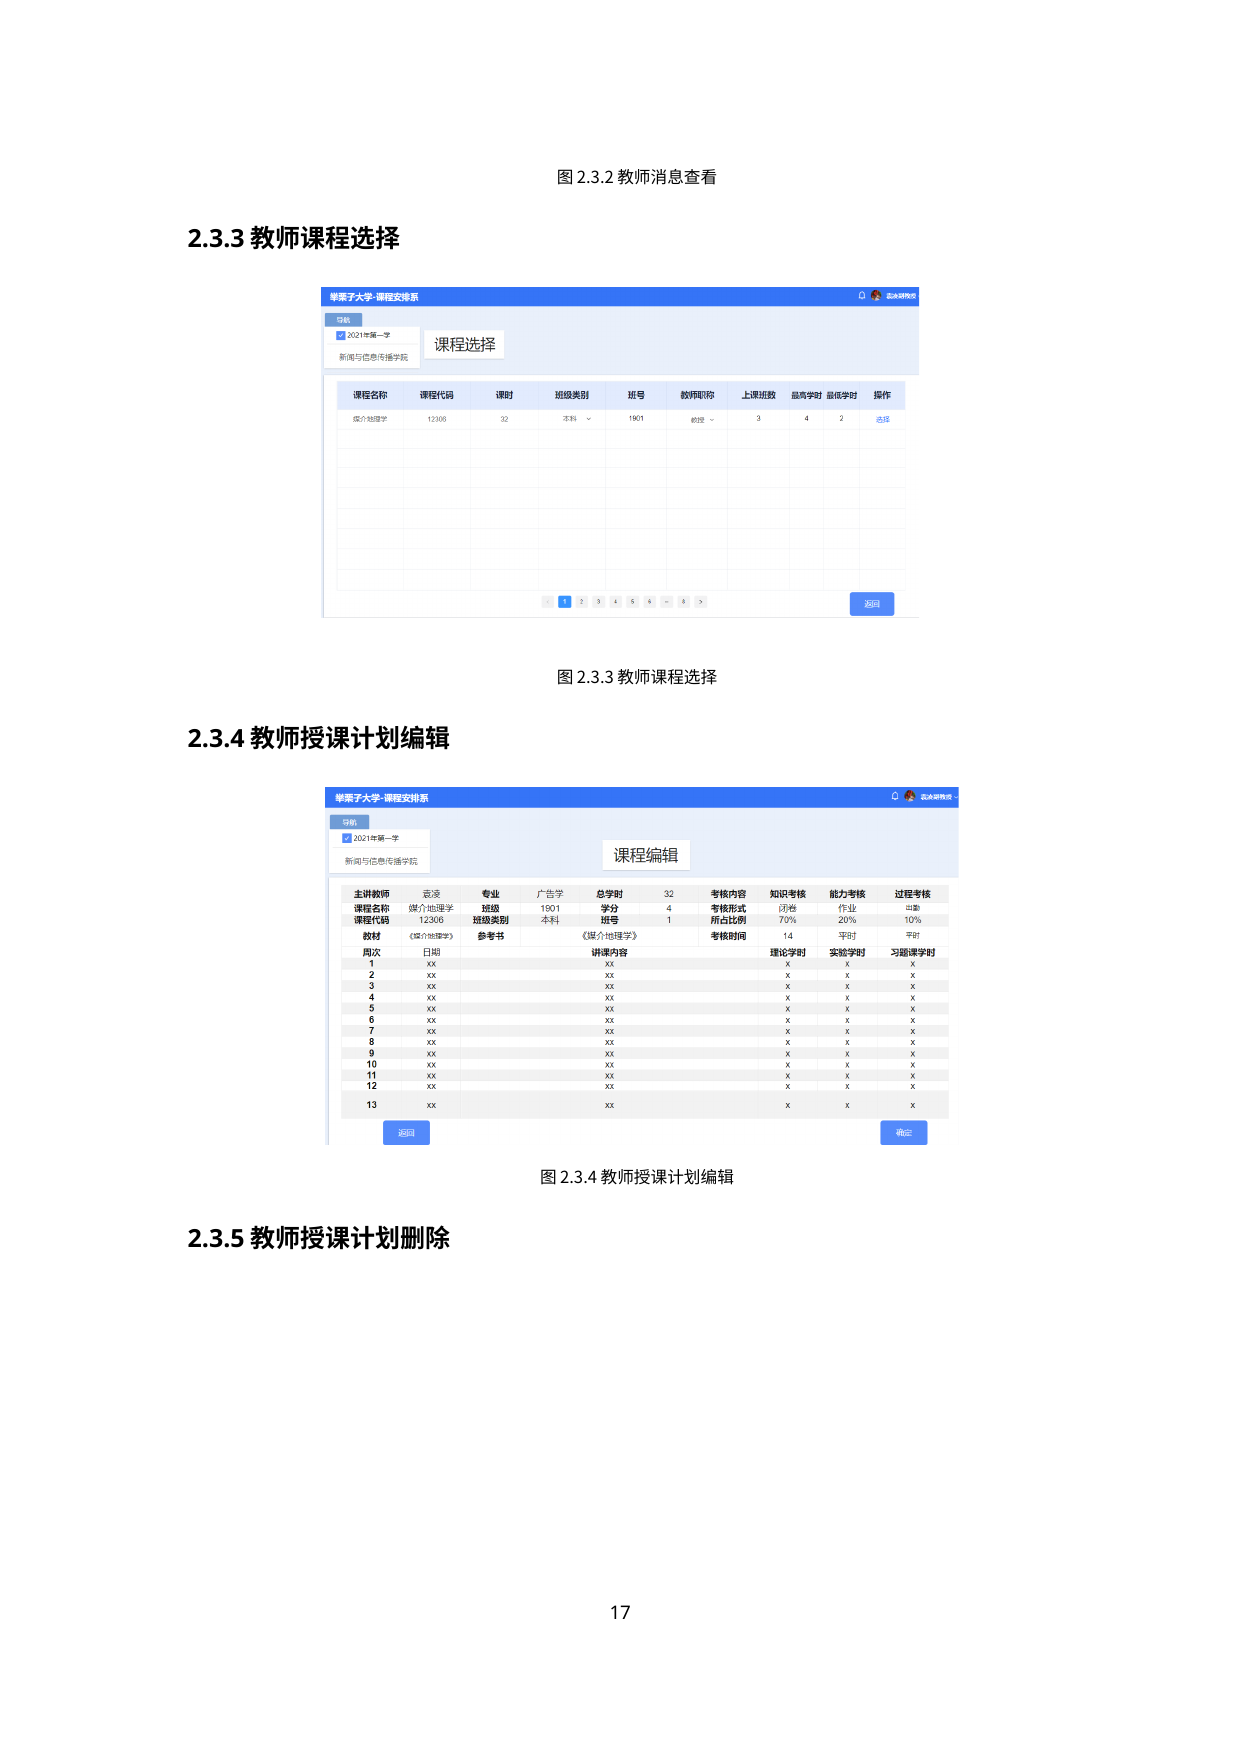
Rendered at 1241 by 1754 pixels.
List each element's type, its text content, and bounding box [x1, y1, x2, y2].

text 2.3.5教师授课计划删除 [187, 1204, 1053, 1269]
picture [325, 787, 959, 1145]
text 2.3.3教师课程选择 [187, 204, 1053, 269]
text 图2.3.2教师消息查看 [187, 160, 1053, 192]
text 图2.3.3教师课程选择 [187, 660, 1053, 692]
text 图2.3.4教师授课计划编辑 [187, 1160, 1053, 1192]
picture [321, 287, 920, 618]
text 2.3.4教师授课计划编辑 [187, 704, 1053, 769]
